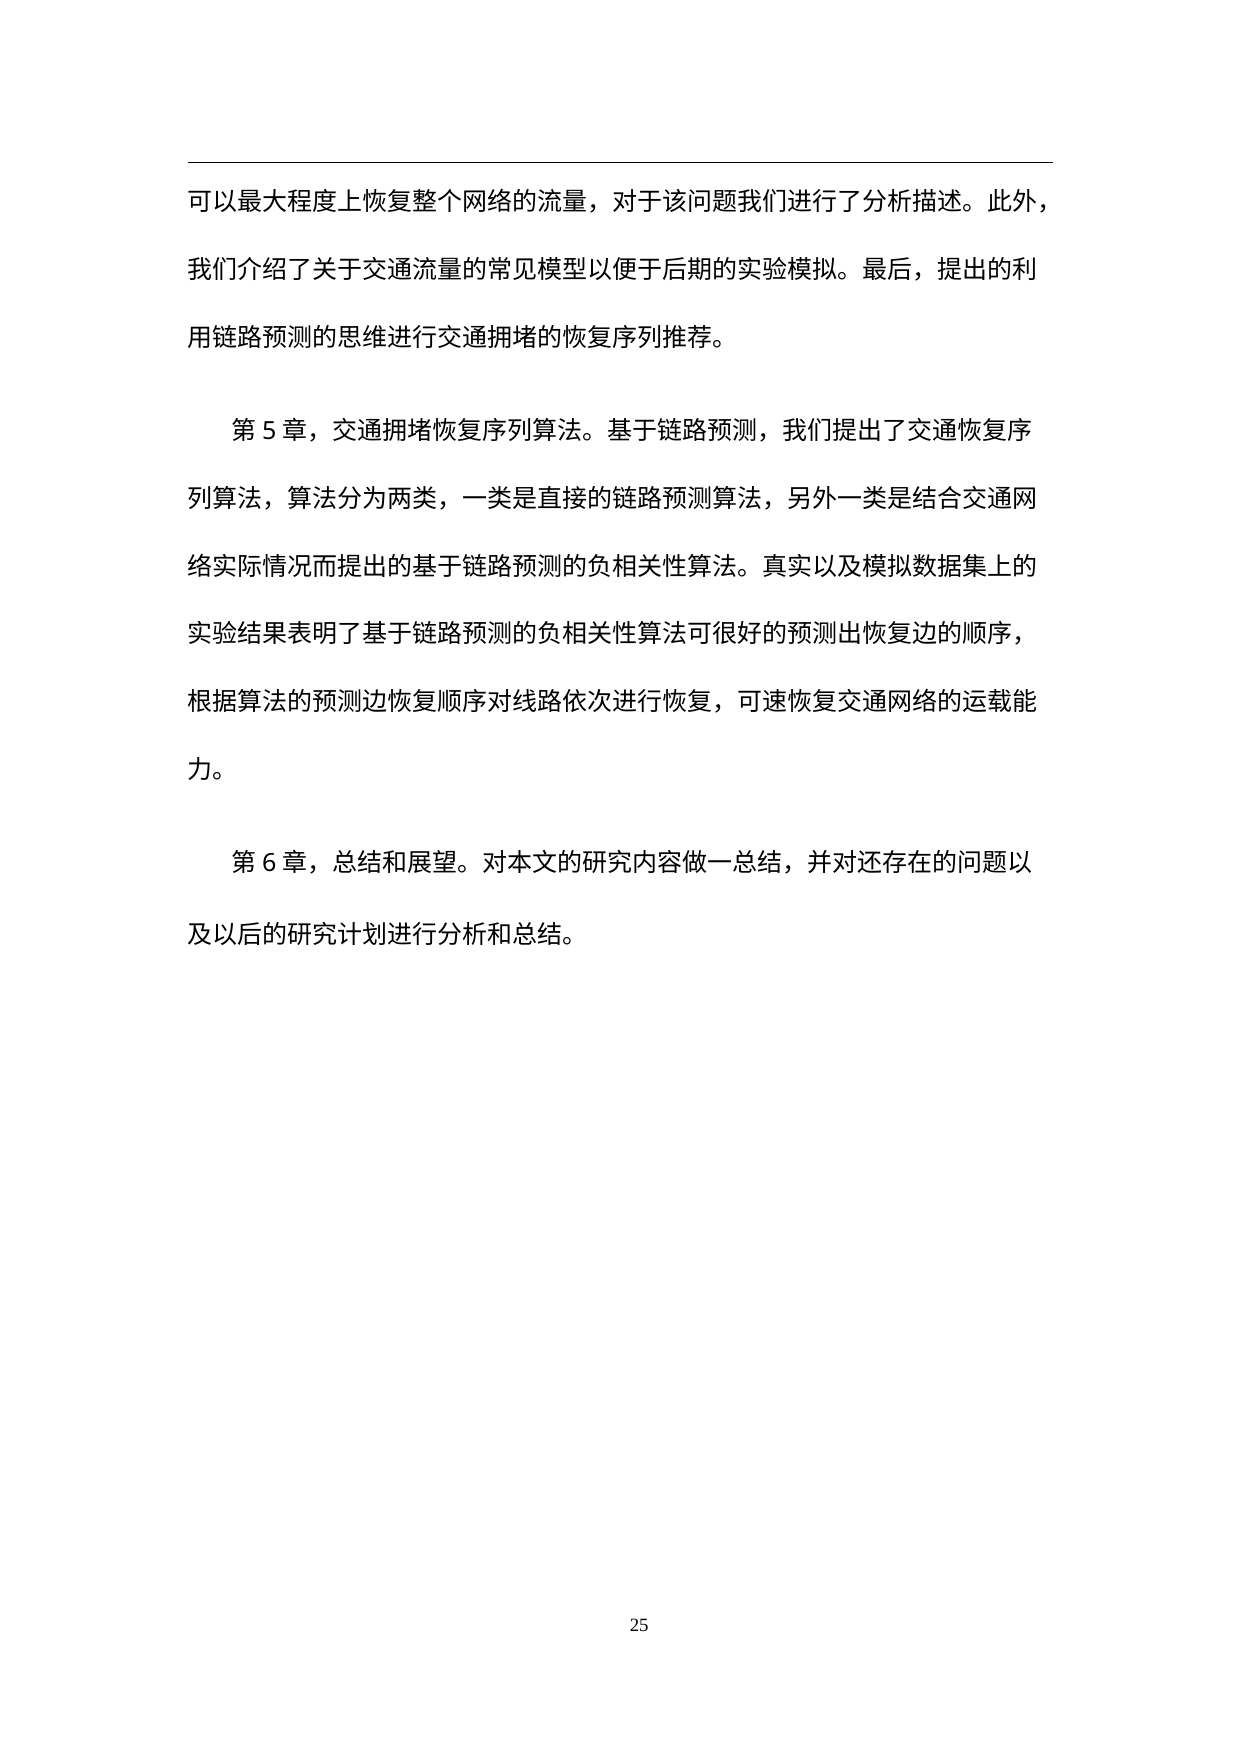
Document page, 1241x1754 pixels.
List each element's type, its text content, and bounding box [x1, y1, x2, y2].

text 第 6 章，总结和展望。对本文的研究内容做一总结，并对还存在的问题以及以后的研究计划进行分析和总结。 [187, 827, 1053, 963]
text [187, 166, 1053, 369]
text 第 5 章，交通拥堵恢复序列算法。基于链路预测，我们提出了交通恢复序列算法，算法分为两类，一类是直接的链路预测算法，另外一类是结合交通网络实际情况而提出的基于链路预测的负相关性算法。真实以及模拟数据集上的实验结果表明了基于链路预测的负相关性算法可很好的预测出恢复边的顺序，根据算法的预测边恢复顺序对线路依次进行恢复，可速恢复交通网络的运载能力。 [187, 394, 1053, 802]
